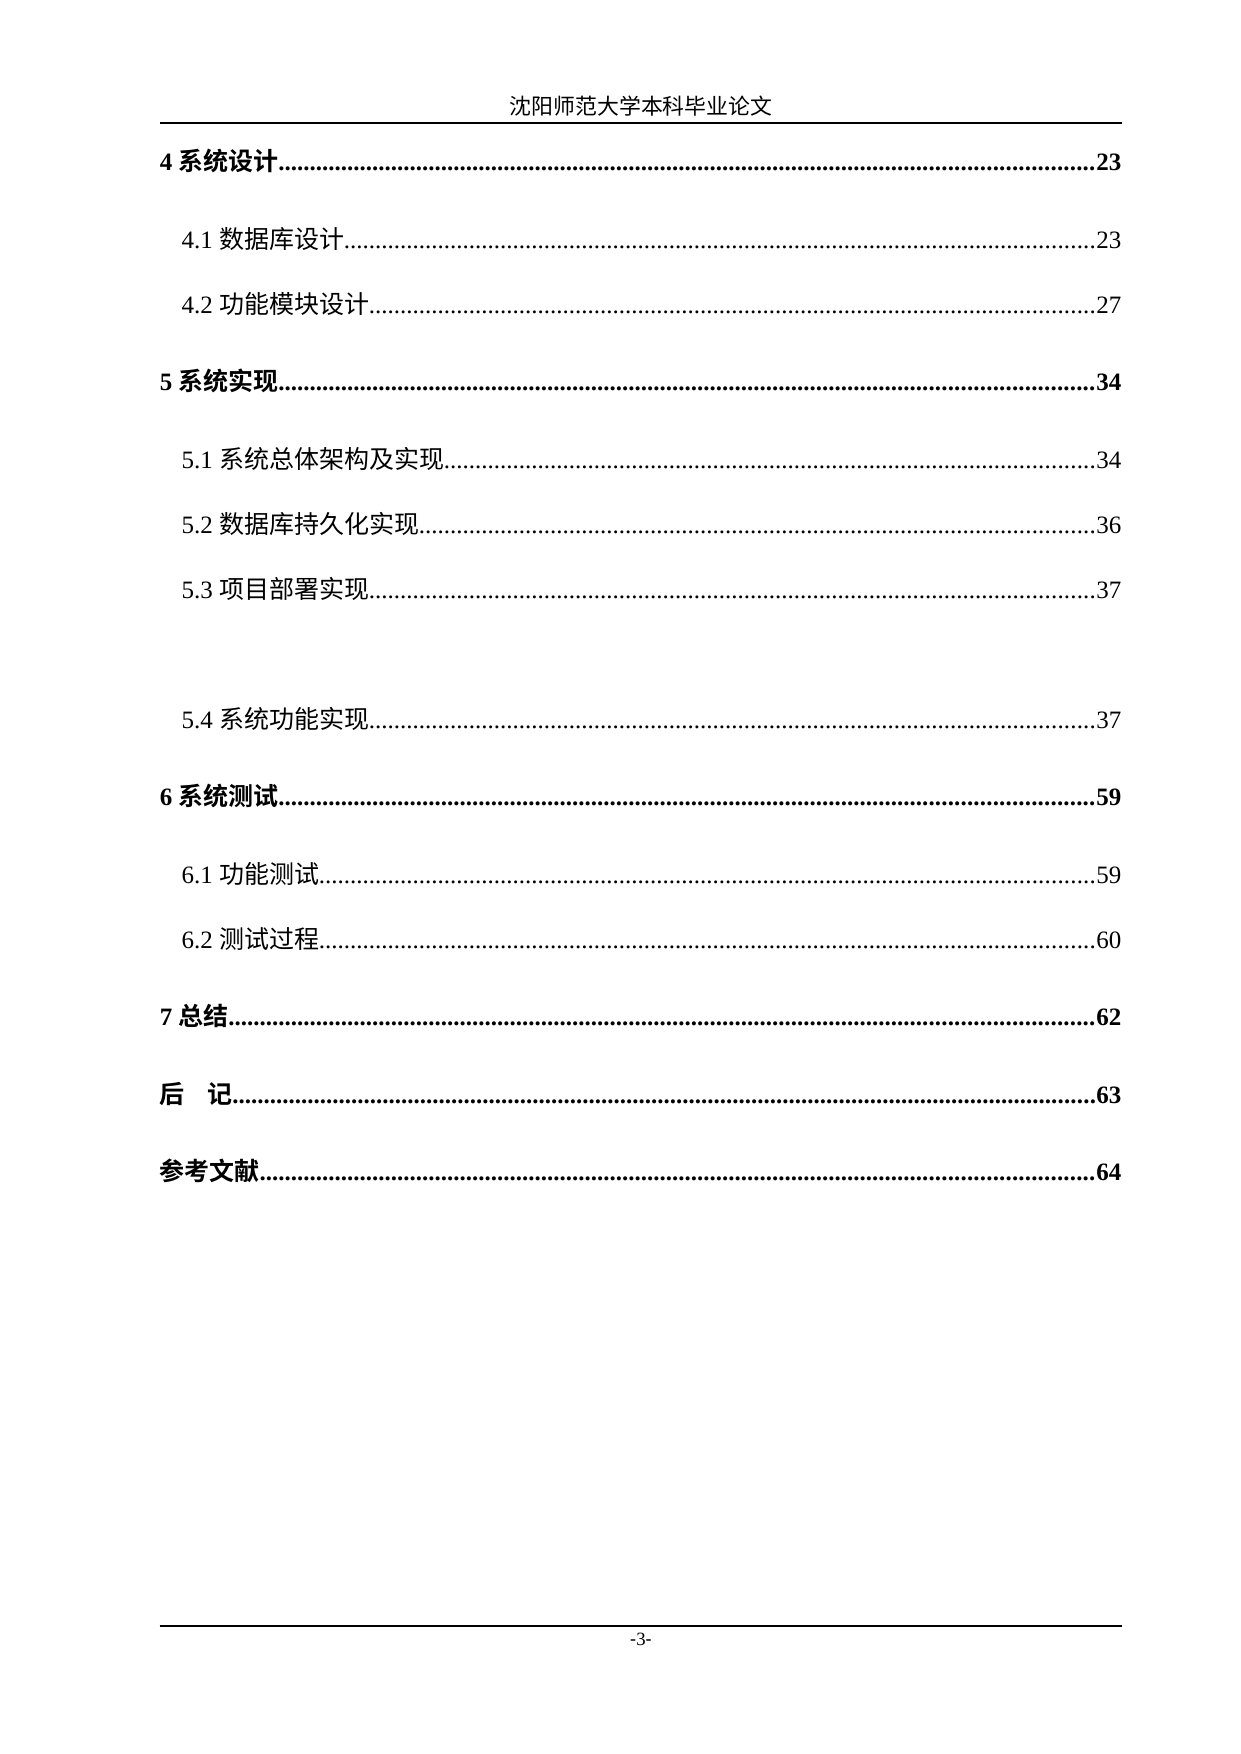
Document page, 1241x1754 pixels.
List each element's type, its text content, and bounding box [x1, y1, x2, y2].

text 7 总结 62 [159, 982, 1122, 1047]
text 6.2 测试过程 60 [181, 905, 1122, 970]
text 5.2 数据库持久化实现 36 [181, 490, 1122, 555]
text 4.2 功能模块设计 27 [181, 270, 1122, 335]
text 5.4 系统功能实现 37 [181, 685, 1122, 750]
text 参考文献 64 [159, 1137, 1122, 1202]
text 4 系统设计 23 [159, 127, 1122, 192]
text 4.1 数据库设计 23 [181, 205, 1122, 270]
text 5 系统实现 34 [159, 347, 1122, 412]
text 6 系统测试 59 [159, 762, 1122, 827]
text 5.1 系统总体架构及实现 34 [181, 425, 1122, 490]
text 6.1 功能测试 59 [181, 840, 1122, 905]
text 后 记 63 [159, 1060, 1122, 1125]
text 5.3 项目部署实现 37 [181, 555, 1122, 620]
